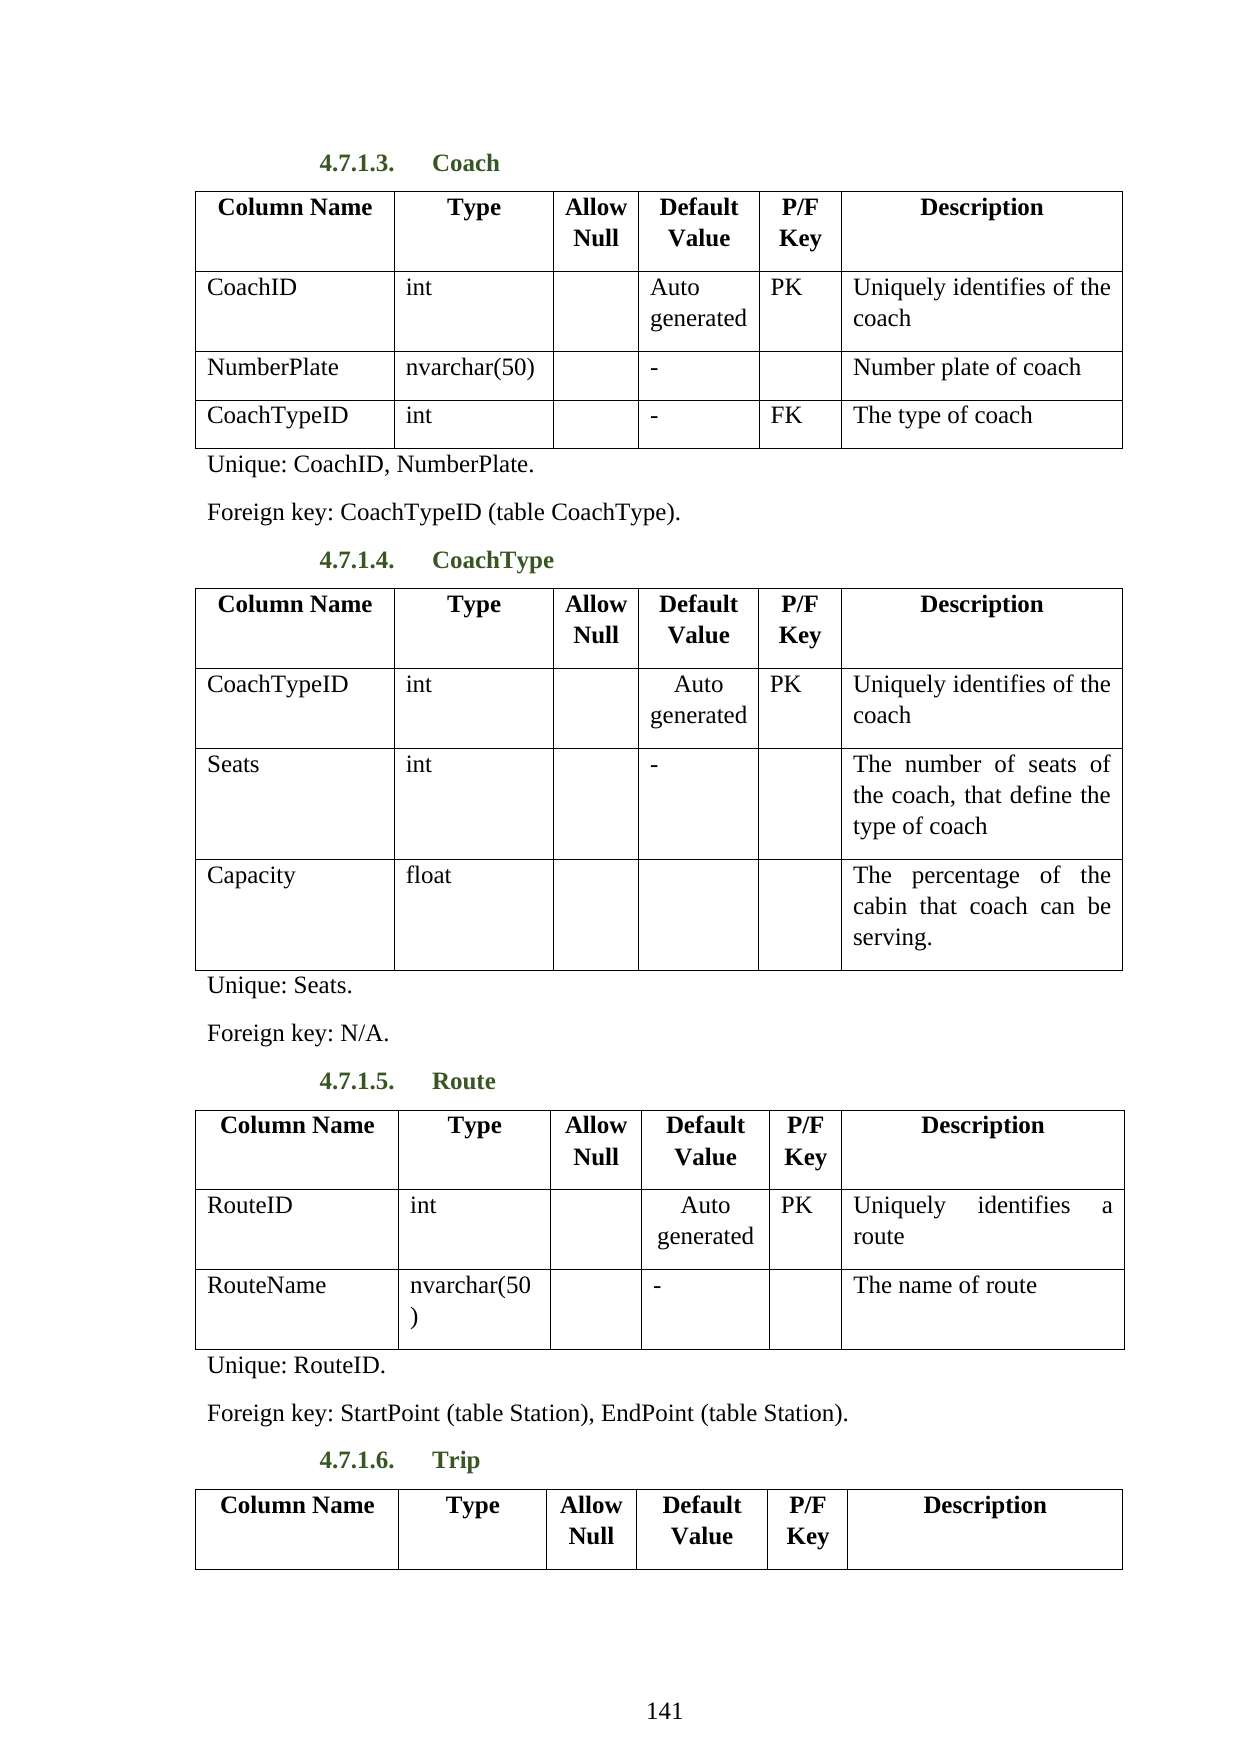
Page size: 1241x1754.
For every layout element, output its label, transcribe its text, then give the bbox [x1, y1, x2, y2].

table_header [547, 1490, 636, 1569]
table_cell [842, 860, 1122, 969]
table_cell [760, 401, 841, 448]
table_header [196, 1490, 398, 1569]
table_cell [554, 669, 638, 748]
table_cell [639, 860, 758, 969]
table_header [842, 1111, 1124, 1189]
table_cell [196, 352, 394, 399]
subtitle Route [319, 1066, 1122, 1095]
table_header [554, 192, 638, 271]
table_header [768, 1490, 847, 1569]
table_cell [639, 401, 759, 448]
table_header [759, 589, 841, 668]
subtitle Coach [319, 148, 1122, 176]
subtitle CoachType [319, 545, 1122, 573]
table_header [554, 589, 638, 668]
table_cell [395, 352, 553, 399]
subtitle Trip [319, 1445, 1122, 1474]
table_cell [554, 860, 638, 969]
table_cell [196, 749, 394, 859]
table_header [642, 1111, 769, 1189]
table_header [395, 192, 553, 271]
text Foreign key: N/A. [207, 1018, 1122, 1047]
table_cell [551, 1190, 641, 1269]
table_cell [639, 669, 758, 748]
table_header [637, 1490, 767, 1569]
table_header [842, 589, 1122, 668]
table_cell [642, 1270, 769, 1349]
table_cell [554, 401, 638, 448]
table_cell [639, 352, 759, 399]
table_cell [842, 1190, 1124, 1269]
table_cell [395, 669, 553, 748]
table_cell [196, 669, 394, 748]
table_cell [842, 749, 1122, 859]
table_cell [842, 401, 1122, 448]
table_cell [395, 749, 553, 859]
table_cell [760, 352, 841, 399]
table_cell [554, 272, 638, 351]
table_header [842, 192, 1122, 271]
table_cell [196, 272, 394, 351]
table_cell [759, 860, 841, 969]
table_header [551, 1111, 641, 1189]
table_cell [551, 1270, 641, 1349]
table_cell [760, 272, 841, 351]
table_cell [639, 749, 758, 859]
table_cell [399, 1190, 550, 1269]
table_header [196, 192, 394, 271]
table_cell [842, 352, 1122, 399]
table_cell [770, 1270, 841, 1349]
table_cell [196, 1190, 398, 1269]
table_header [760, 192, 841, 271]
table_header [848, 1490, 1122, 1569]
text Unique: Seats. [207, 971, 1122, 999]
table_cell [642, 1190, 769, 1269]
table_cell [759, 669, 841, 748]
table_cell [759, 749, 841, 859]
text Unique: CoachID, NumberPlate. [207, 449, 1122, 478]
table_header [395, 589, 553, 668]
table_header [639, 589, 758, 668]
text Foreign key: CoachTypeID (table CoachType). [207, 497, 1122, 526]
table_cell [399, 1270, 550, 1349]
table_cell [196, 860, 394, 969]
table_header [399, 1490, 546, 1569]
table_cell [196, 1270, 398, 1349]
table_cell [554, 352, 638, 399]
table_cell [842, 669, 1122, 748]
text Foreign key: StartPoint (table Station), EndPoint (table Station). [207, 1398, 1122, 1426]
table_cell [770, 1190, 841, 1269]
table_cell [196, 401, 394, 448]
text Unique: RouteID. [207, 1350, 1122, 1379]
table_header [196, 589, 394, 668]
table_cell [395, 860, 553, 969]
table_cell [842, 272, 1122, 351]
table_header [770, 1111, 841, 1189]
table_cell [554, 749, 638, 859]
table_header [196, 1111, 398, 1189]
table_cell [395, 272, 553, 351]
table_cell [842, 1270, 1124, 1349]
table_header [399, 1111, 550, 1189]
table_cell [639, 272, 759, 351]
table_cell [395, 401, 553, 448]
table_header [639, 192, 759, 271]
